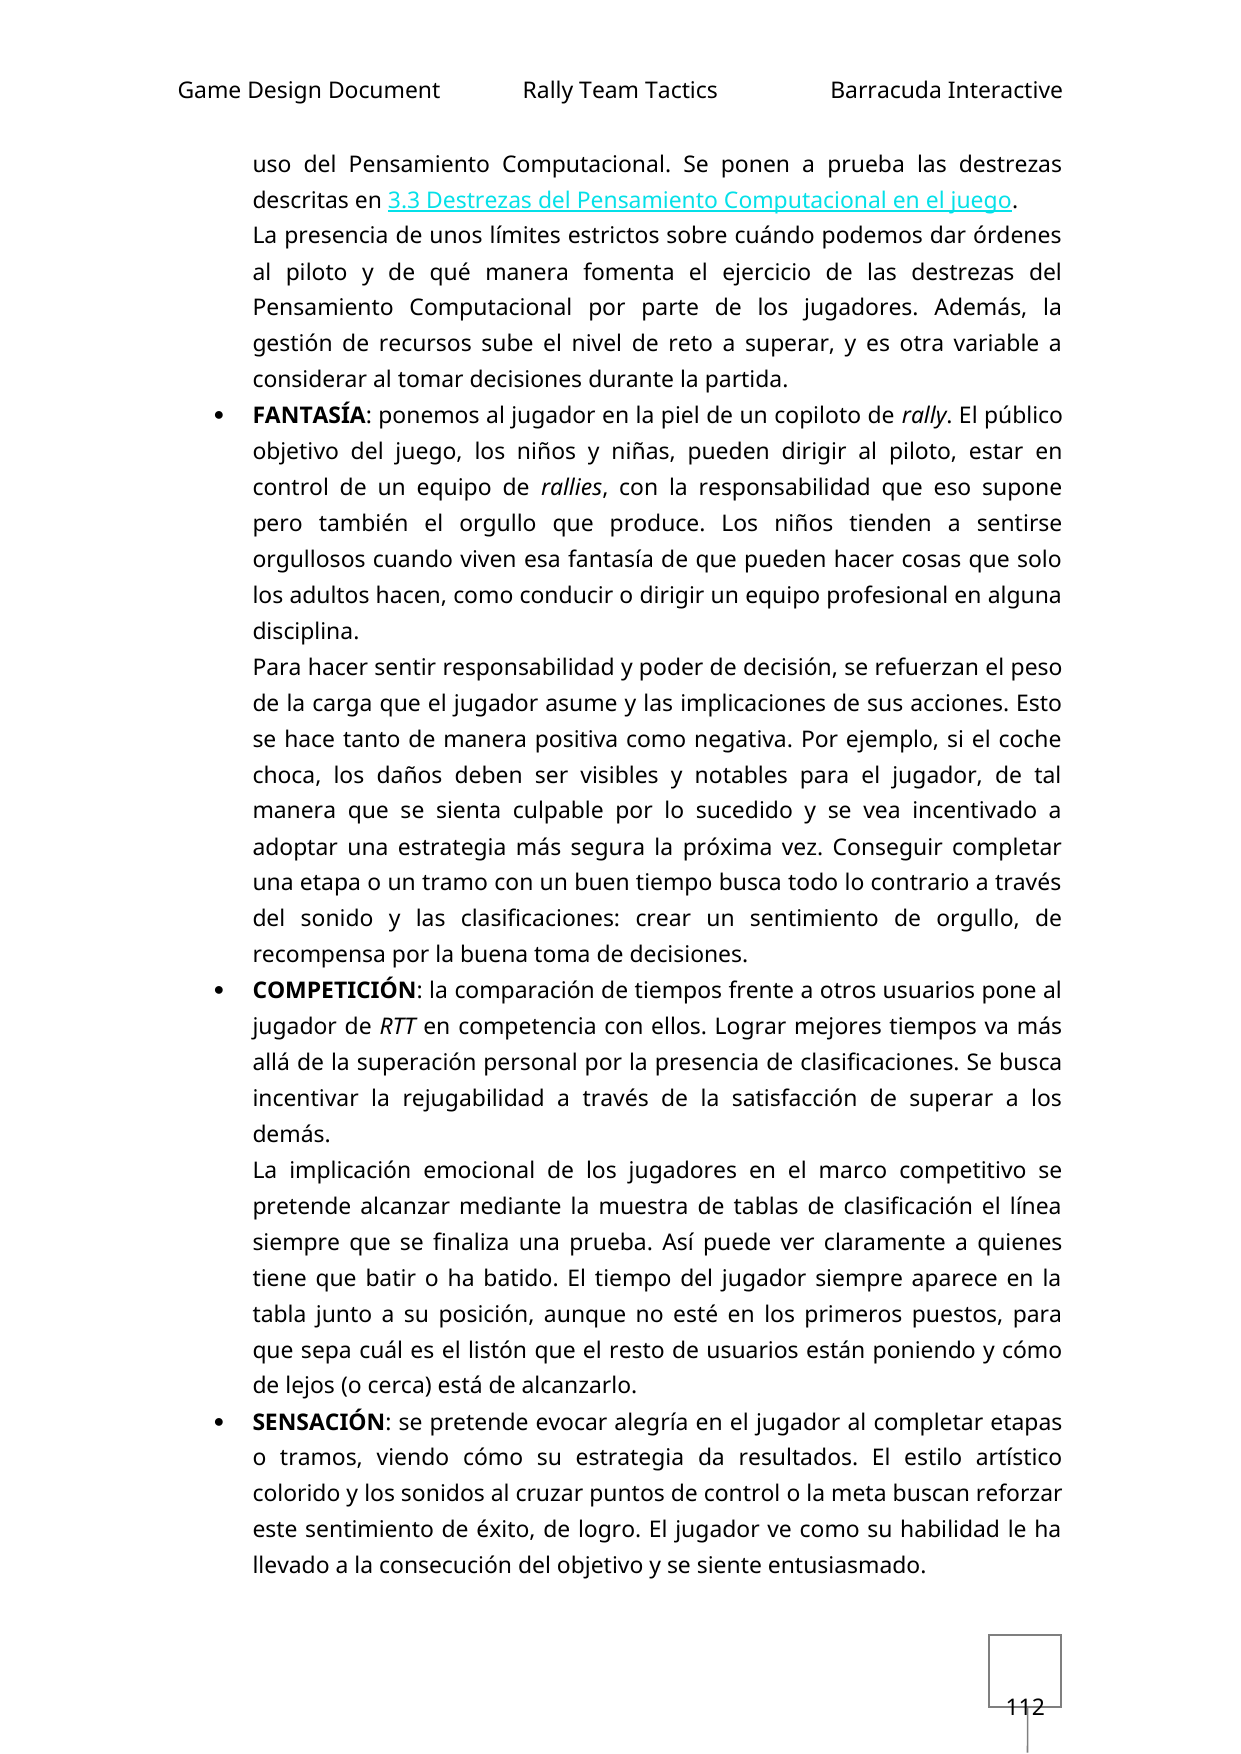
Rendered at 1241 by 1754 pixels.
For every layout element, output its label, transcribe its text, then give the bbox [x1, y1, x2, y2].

list SENSACIÓN: se pretende evocar alegría en el jugador al completar etapas o tramos, viendo cómo su estrategia da resultados. El estilo artístico colorido y los sonidos al cruzar puntos de control o la meta buscan reforzar este sentimiento de éxito, de logro. El jugador ve como su habilidad le ha llevado a la consecución del objetivo y se siente entusiasmado. [215, 1405, 1063, 1580]
list FANTASÍA: ponemos al jugador en la piel de un copiloto de rally. El público objetivo del juego, los niños y niñas, pueden dirigir al piloto, estar en control de un equipo de rallies, con la responsabilidad que eso supone pero también el orgullo que produce. Los niños tienden a sentirse orgullosos cuando viven esa fantasía de que pueden hacer cosas que solo los adultos hacen, como conducir o dirigir un equipo profesional en alguna disciplina. [215, 399, 1063, 646]
list COMPETICIÓN: la comparación de tiempos frente a otros usuarios pone al jugador de RTT en competencia con ellos. Lograr mejores tiempos va más allá de la superación personal por la presencia de clasificaciones. Se busca incentivar la rejugabilidad a través de la satisfacción de superar a los demás. [215, 974, 1063, 1149]
list Para hacer sentir responsabilidad y poder de decisión, se refuerzan el peso de la carga que el jugador asume y las implicaciones de sus acciones. Esto se hace tanto de manera positiva como negativa. Por ejemplo, si el coche choca, los daños deben ser visibles y notables para el jugador, de tal manera que se sienta culpable por lo sucedido y se vea incentivado a adoptar una estrategia más segura la próxima vez. Conseguir completar una etapa o un tramo con un buen tiempo busca todo lo contrario a través del sonido y las clasificaciones: crear un sentimiento de orgullo, de recompensa por la buena toma de decisiones. [252, 651, 1063, 969]
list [215, 148, 1063, 215]
list La implicación emocional de los jugadores en el marco competitivo se pretende alcanzar mediante la muestra de tablas de clasificación el línea siempre que se finaliza una prueba. Así puede ver claramente a quienes tiene que batir o ha batido. El tiempo del jugador siempre aparece en la tabla junto a su posición, aunque no esté en los primeros puestos, para que sepa cuál es el listón que el resto de usuarios están poniendo y cómo de lejos (o cerca) está de alcanzarlo. [252, 1154, 1063, 1401]
list La presencia de unos límites estrictos sobre cuándo podemos dar órdenes al piloto y de qué manera fomenta el ejercicio de las destrezas del Pensamiento Computacional por parte de los jugadores. Además, la gestión de recursos sube el nivel de reto a superar, y es otra variable a considerar al tomar decisiones durante la partida. [252, 219, 1063, 394]
